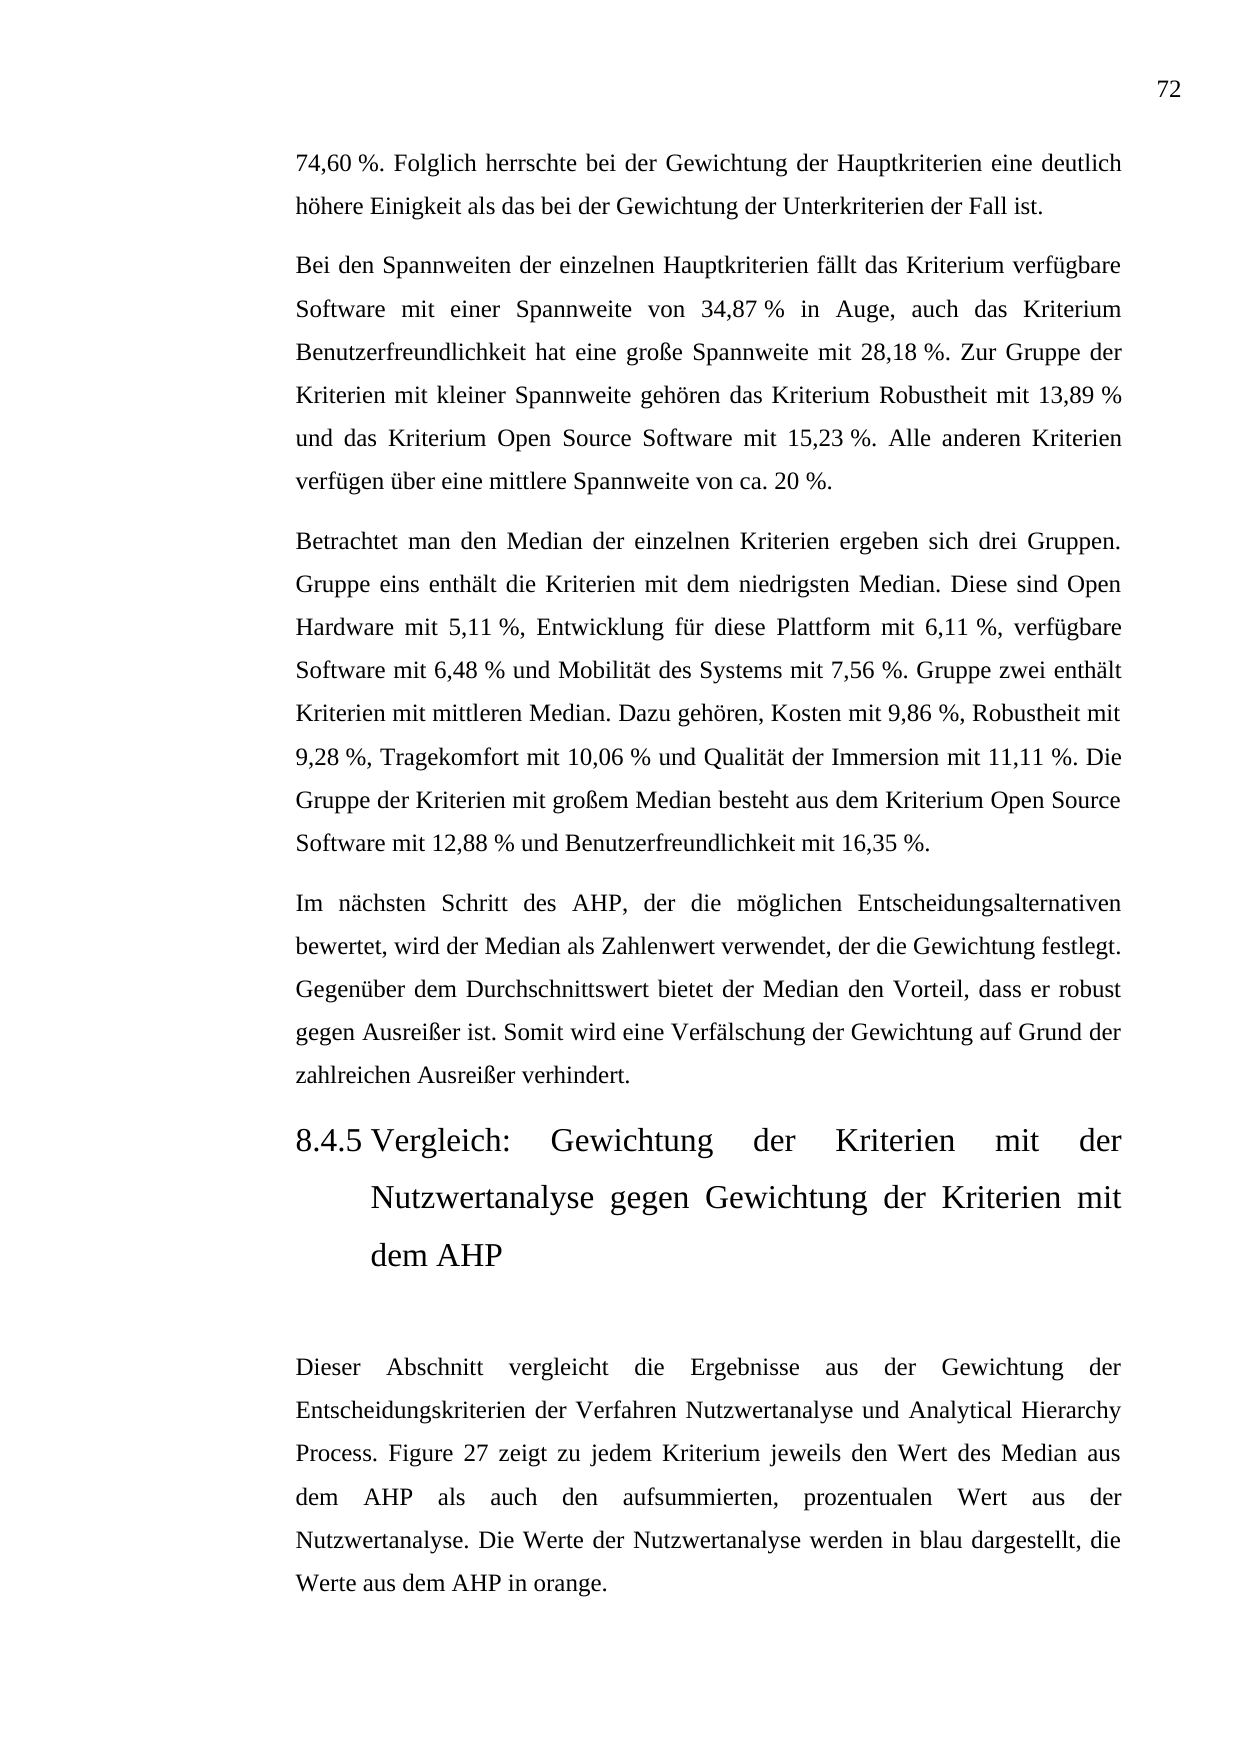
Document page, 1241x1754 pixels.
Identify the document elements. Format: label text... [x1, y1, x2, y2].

text Betrachtet man den Median der einzelnen Kriterien ergeben sich drei Gruppen. Gruppe eins enthält die Kriterien mit dem niedrigsten Median. Diese sind Open Hardware mit 5,11 %, Entwicklung für diese Plattform mit 6,11 %, verfügbare Software mit 6,48 % und Mobilität des Systems mit 7,56 %. Gruppe zwei enthält Kriterien mit mittleren Median. Dazu gehören, Kosten mit 9,86 %, Robustheit mit 9,28 %, Tragekomfort mit 10,06 % und Qualität der Immersion mit 11,11 %. Die Gruppe der Kriterien mit großem Median besteht aus dem Kriterium Open Source Software mit 12,88 % und Benutzerfreundlichkeit mit 16,35 %. [295, 526, 1122, 857]
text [295, 148, 1122, 219]
text Dieser Abschnitt vergleicht die Ergebnisse aus der Gewichtung der Entscheidungskriterien der Verfahren Nutzwertanalyse und Analytical Hierarchy Process. Figure 27 zeigt zu jedem Kriterium jeweils den Wert des Median aus dem AHP als auch den aufsummierten, prozentualen Wert aus der Nutzwertanalyse. Die Werte der Nutzwertanalyse werden in blau dargestellt, die Werte aus dem AHP in orange. [295, 1352, 1122, 1597]
subtitle Vergleich: Gewichtung der Kriterien mit der Nutzwertanalyse gegen Gewichtung der Kriterien mit dem AHP [295, 1120, 1122, 1273]
text Im nächsten Schritt des AHP, der die möglichen Entscheidungsalternativen bewertet, wird der Median als Zahlenwert verwendet, der die Gewichtung festlegt. Gegenüber dem Durchschnittswert bietet der Median den Vorteil, dass er robust gegen Ausreißer ist. Somit wird eine Verfälschung der Gewichtung auf Grund der zahlreichen Ausreißer verhindert. [295, 888, 1122, 1089]
text Bei den Spannweiten der einzelnen Hauptkriterien fällt das Kriterium verfügbare Software mit einer Spannweite von 34,87 % in Auge, auch das Kriterium Benutzerfreundlichkeit hat eine große Spannweite mit 28,18 %. Zur Gruppe der Kriterien mit kleiner Spannweite gehören das Kriterium Robustheit mit 13,89 % und das Kriterium Open Source Software mit 15,23 %. Alle anderen Kriterien verfügen über eine mittlere Spannweite von ca. 20 %. [295, 251, 1122, 495]
